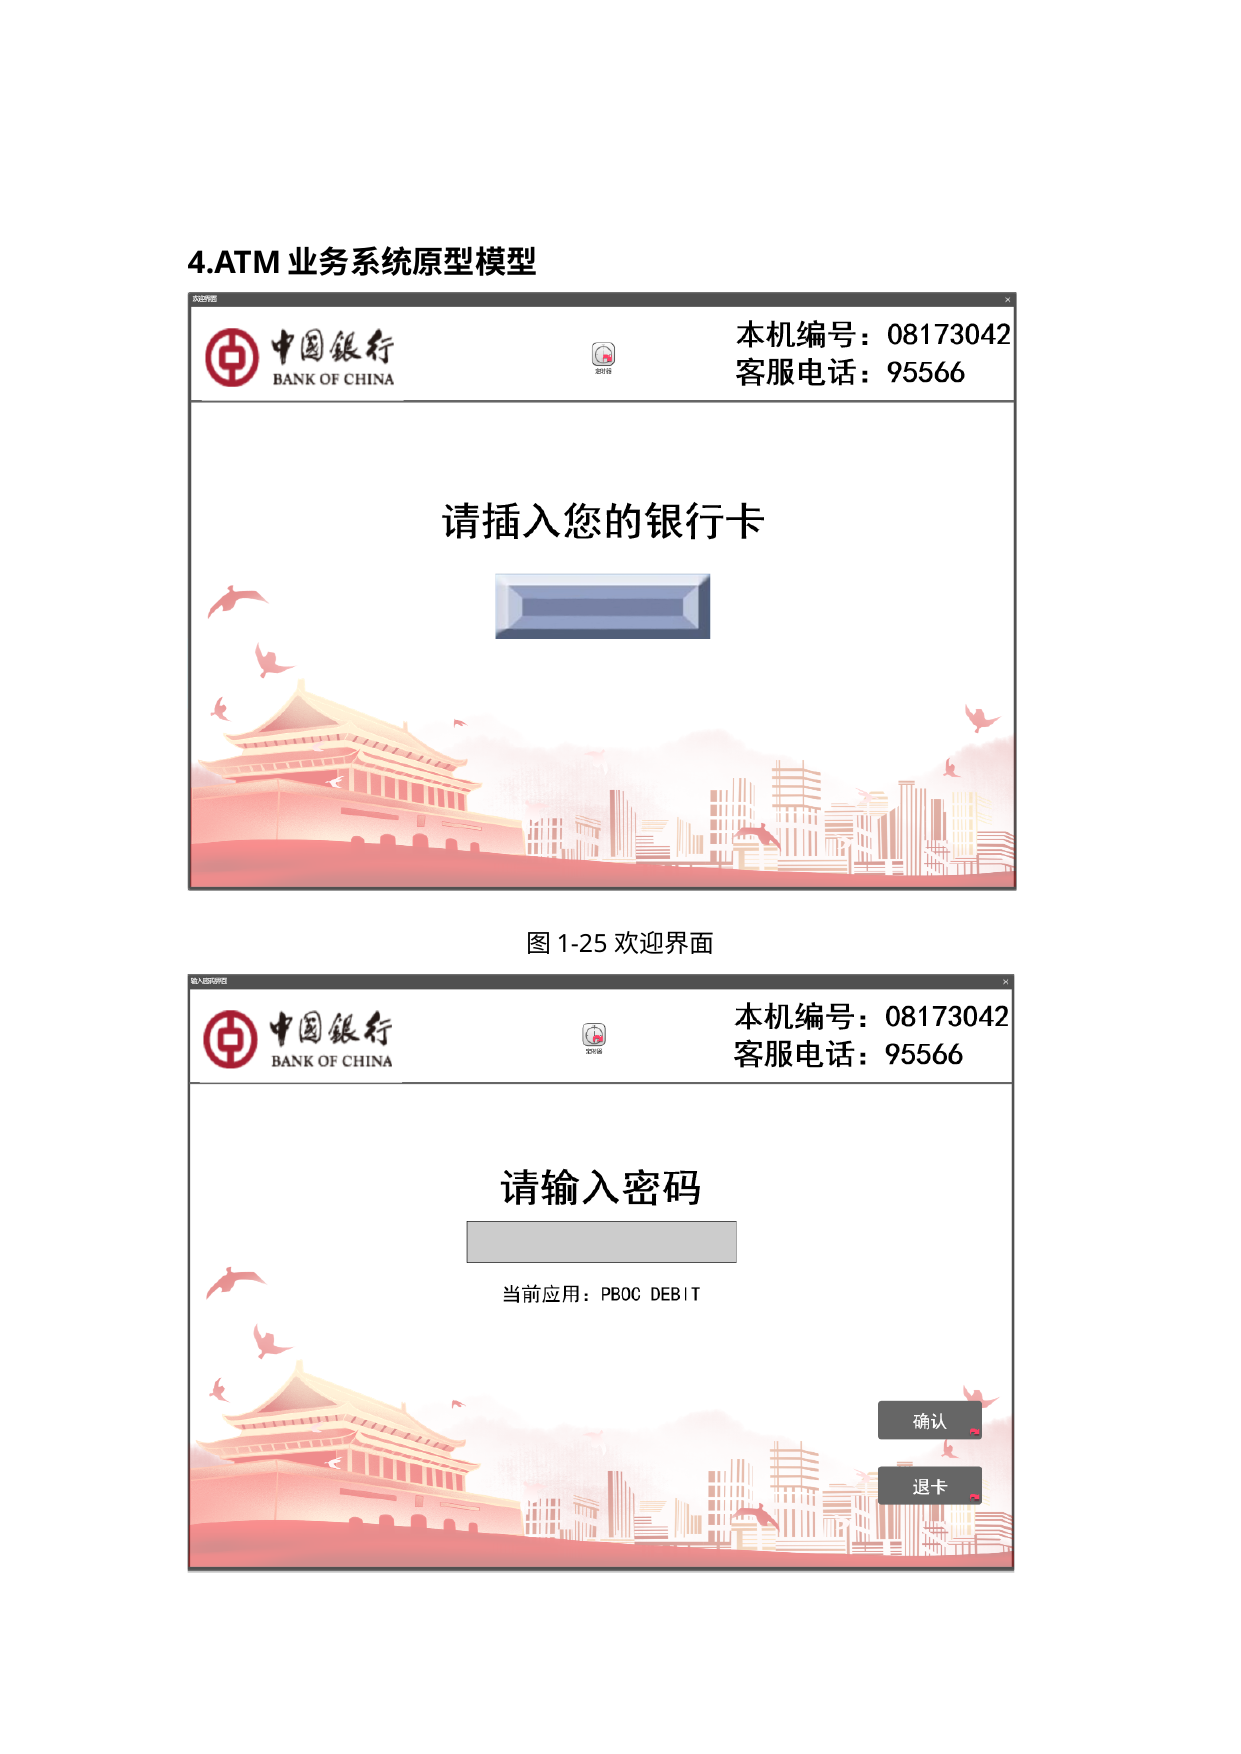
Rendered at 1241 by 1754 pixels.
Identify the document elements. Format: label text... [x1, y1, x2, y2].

text 图1-25 欢迎界面 [187, 909, 1053, 974]
text 4.ATM业务系统原型模型 [187, 227, 1053, 292]
picture [187, 292, 1017, 891]
picture [187, 974, 1015, 1573]
